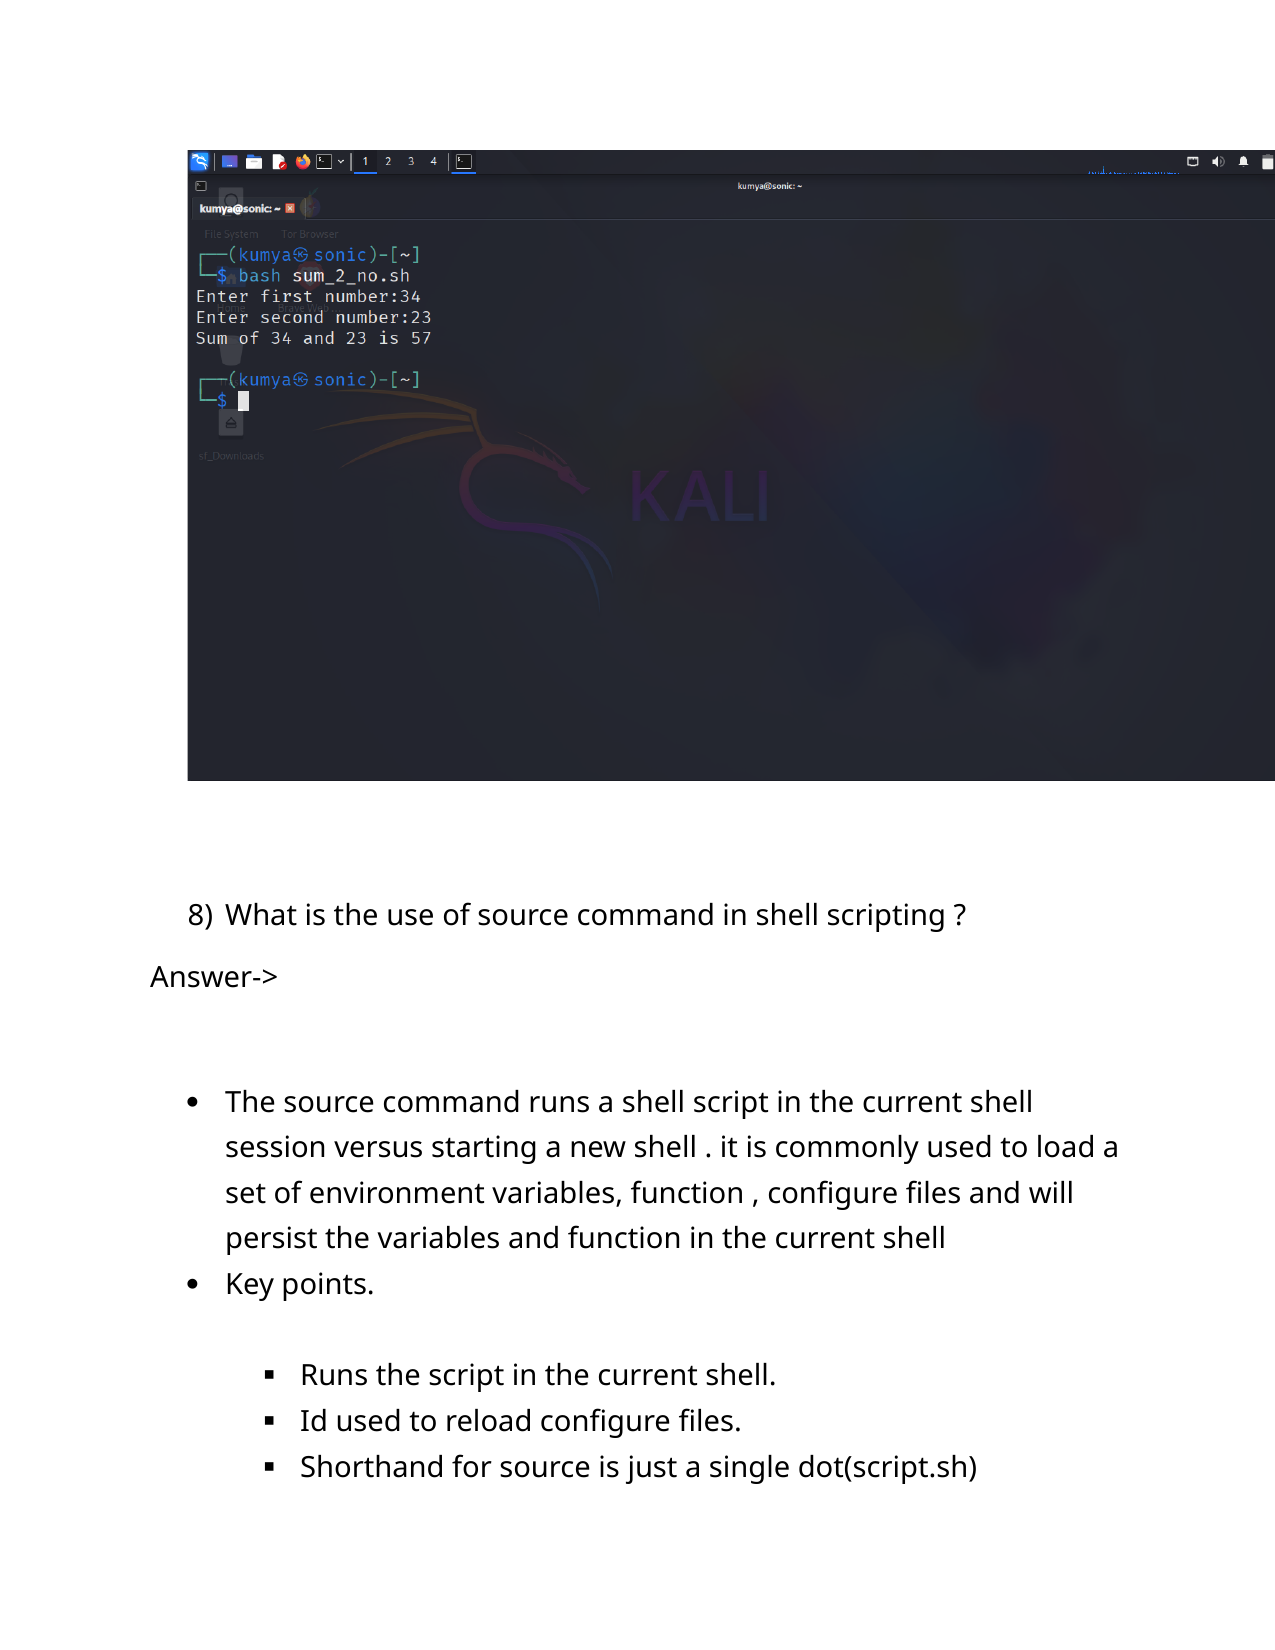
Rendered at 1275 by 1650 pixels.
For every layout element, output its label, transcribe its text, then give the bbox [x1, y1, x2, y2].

list The source command runs a shell script in the current shell session versus starting a new shell . it is commonly used to load a set of environment variables, function , configure files and will persist the variables and function in the current shell [187, 1081, 1125, 1257]
list Key points. [187, 1263, 1125, 1303]
text Answer-> [150, 956, 1125, 996]
list What is the use of source command in shell scripting ? [187, 894, 1125, 934]
list Shorthand for source is just a single dot(script.sh) [262, 1446, 1125, 1486]
picture [187, 150, 1275, 781]
list Runs the script in the current shell. [262, 1355, 1125, 1394]
list Id used to reload configure files. [262, 1400, 1125, 1440]
